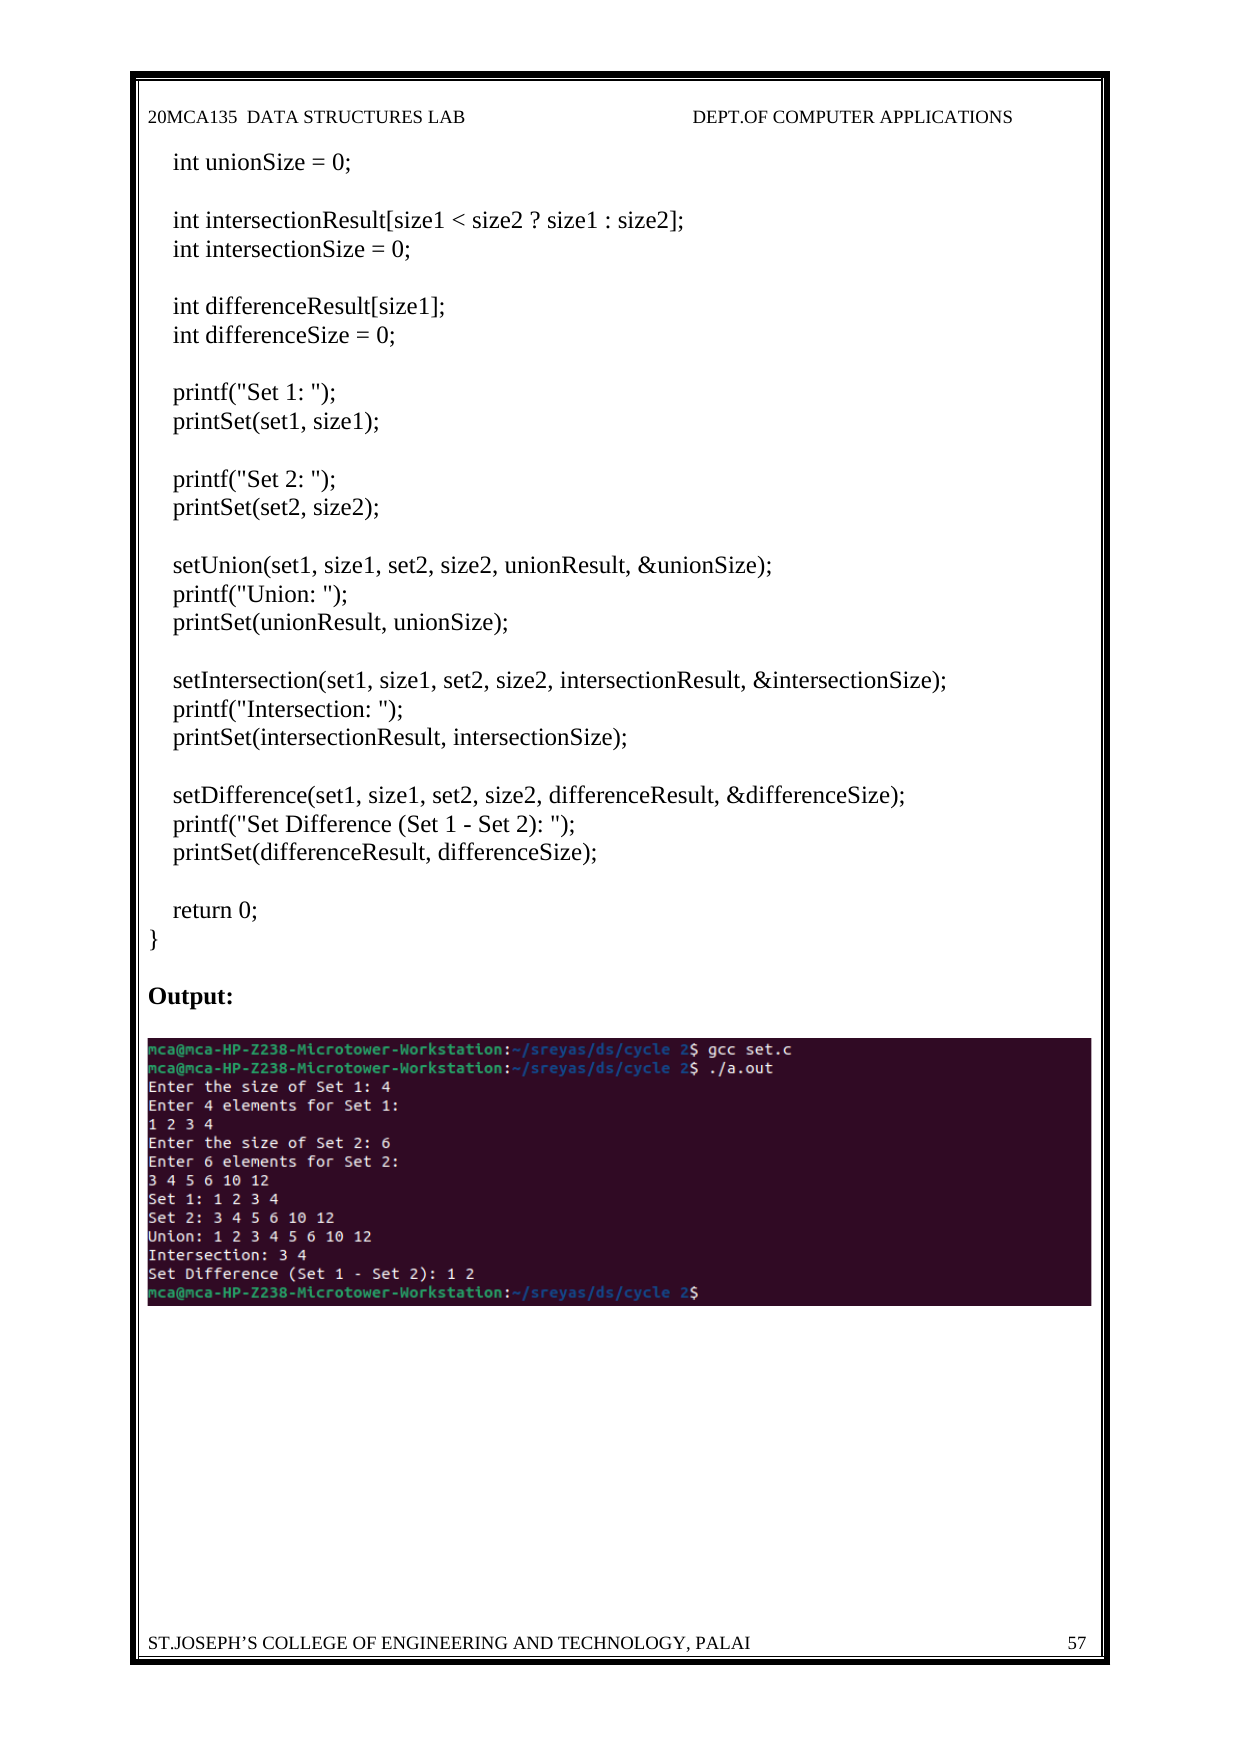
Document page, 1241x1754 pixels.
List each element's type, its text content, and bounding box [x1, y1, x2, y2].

text printSet(intersectionResult, intersectionSize); [148, 722, 1093, 751]
text printf("Set Difference (Set 1 - Set 2): "); [148, 809, 1093, 837]
text int differenceResult[size1]; [148, 291, 1093, 320]
picture [147, 1038, 1092, 1306]
text int intersectionSize = 0; [148, 234, 1093, 262]
text int intersectionResult[size1 < size2 ? size1 : size2]; [148, 205, 1093, 234]
text int unionSize = 0; [148, 147, 1093, 176]
text printSet(set1, size1); [148, 406, 1093, 435]
text printf("Intersection: "); [148, 694, 1093, 722]
text printSet(set2, size2); [148, 492, 1093, 521]
text printf("Set 2: "); [148, 464, 1093, 492]
text printf("Union: "); [148, 579, 1093, 607]
text setDifference(set1, size1, set2, size2, differenceResult, &differenceSize); [148, 780, 1093, 809]
text printSet(differenceResult, differenceSize); [148, 837, 1093, 866]
text int differenceSize = 0; [148, 320, 1093, 349]
text Output: [148, 981, 1093, 1010]
text printSet(unionResult, unionSize); [148, 607, 1093, 636]
text return 0; [148, 895, 1093, 924]
text printf("Set 1: "); [148, 377, 1093, 406]
text setUnion(set1, size1, set2, size2, unionResult, &unionSize); [148, 550, 1093, 579]
text setIntersection(set1, size1, set2, size2, intersectionResult, &intersectionSize); [148, 665, 1093, 694]
text } [148, 924, 1093, 952]
